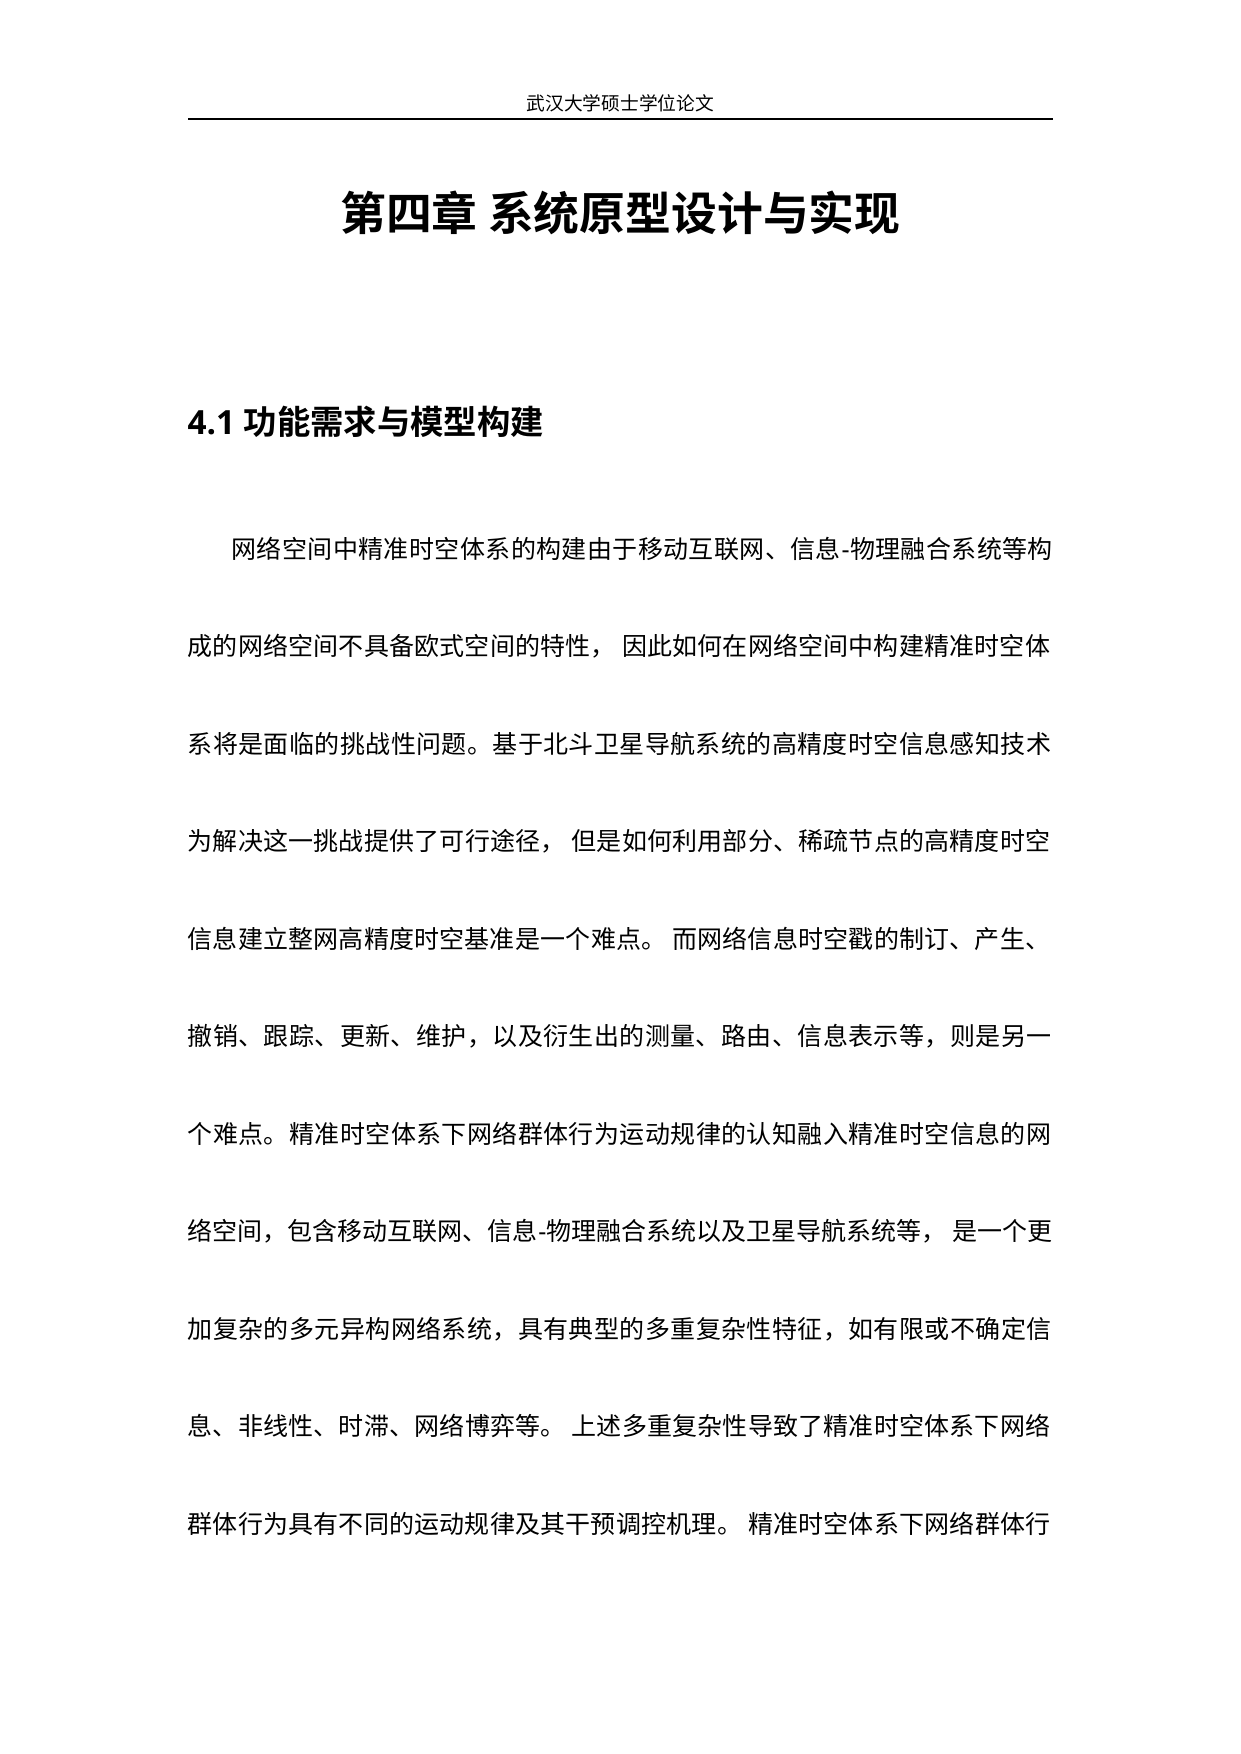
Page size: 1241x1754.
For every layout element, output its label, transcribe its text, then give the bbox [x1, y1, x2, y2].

subtitle 4.1 功能需求与模型构建 [187, 387, 1053, 452]
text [187, 515, 1053, 1555]
subtitle 第四章 系统原型设计与实现 [187, 162, 1053, 259]
